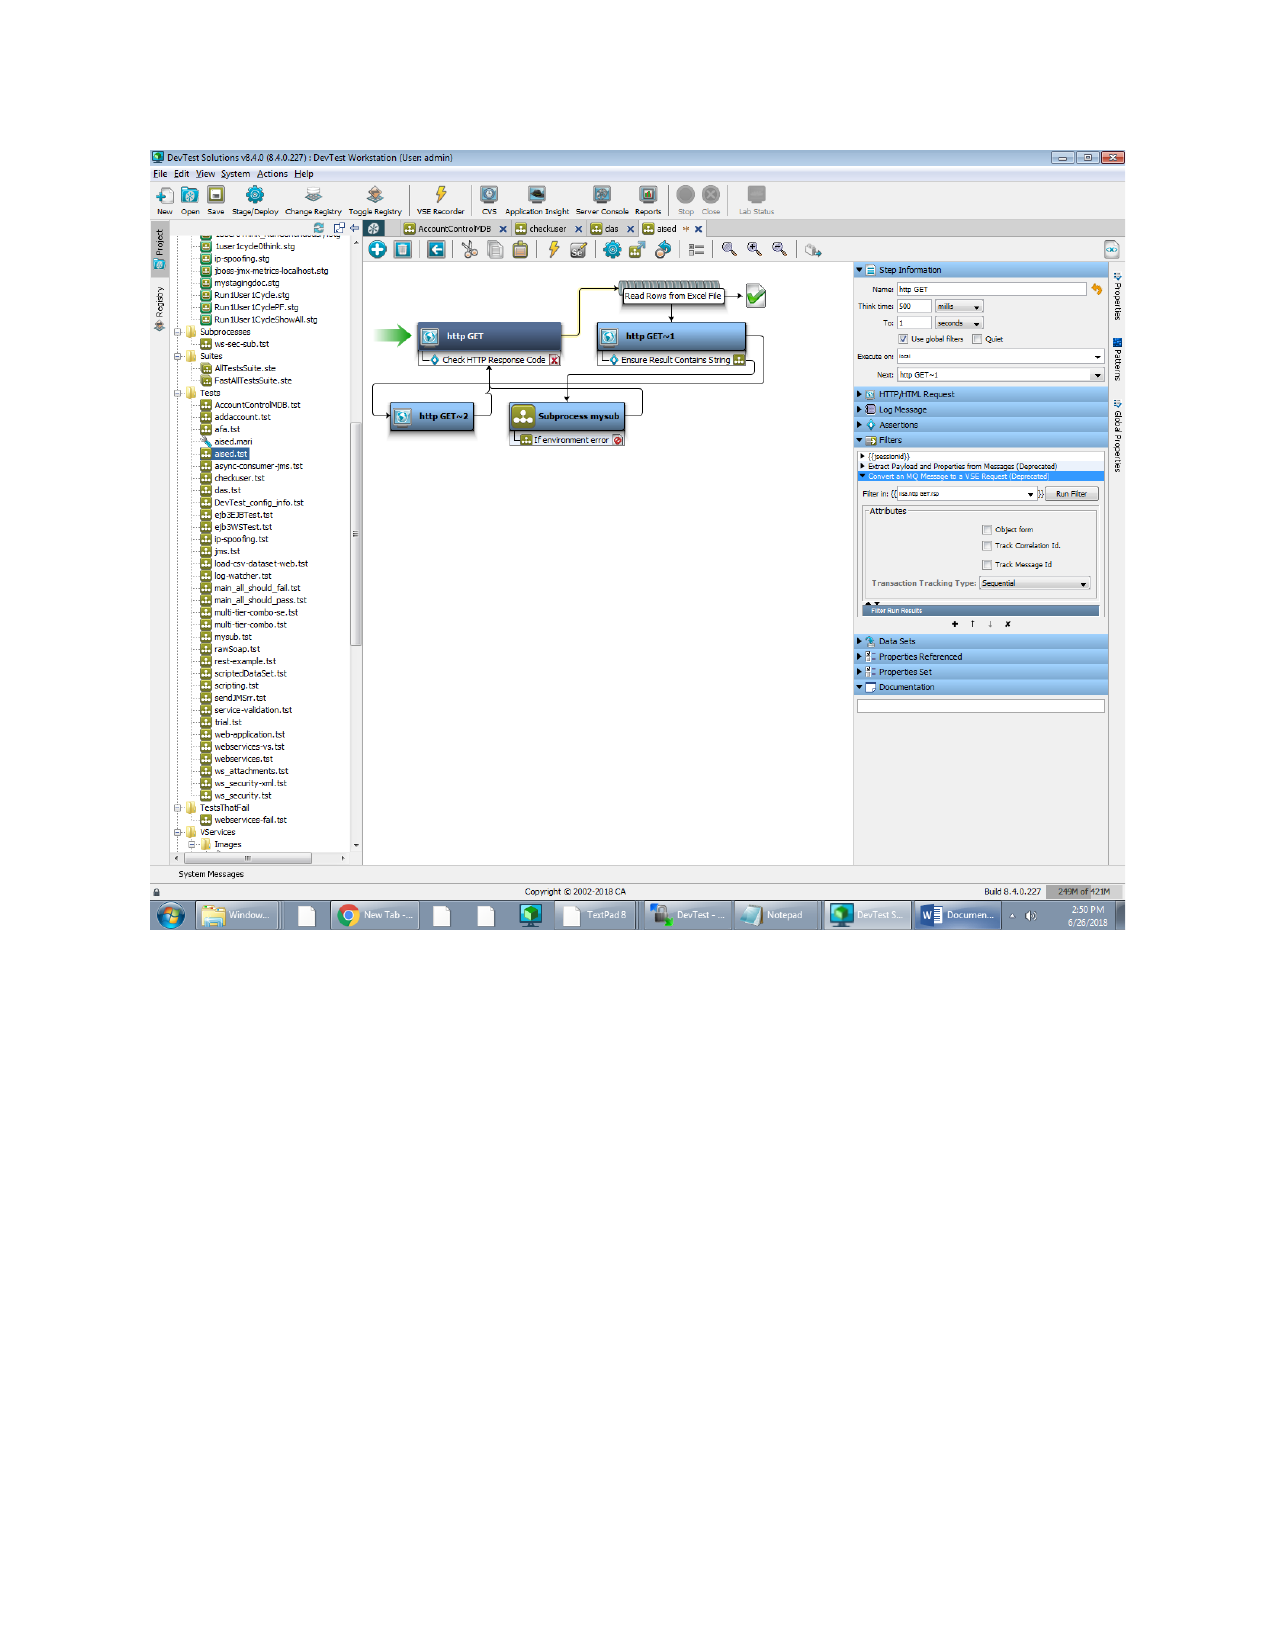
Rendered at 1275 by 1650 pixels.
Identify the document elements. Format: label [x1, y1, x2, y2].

picture [150, 150, 1125, 930]
